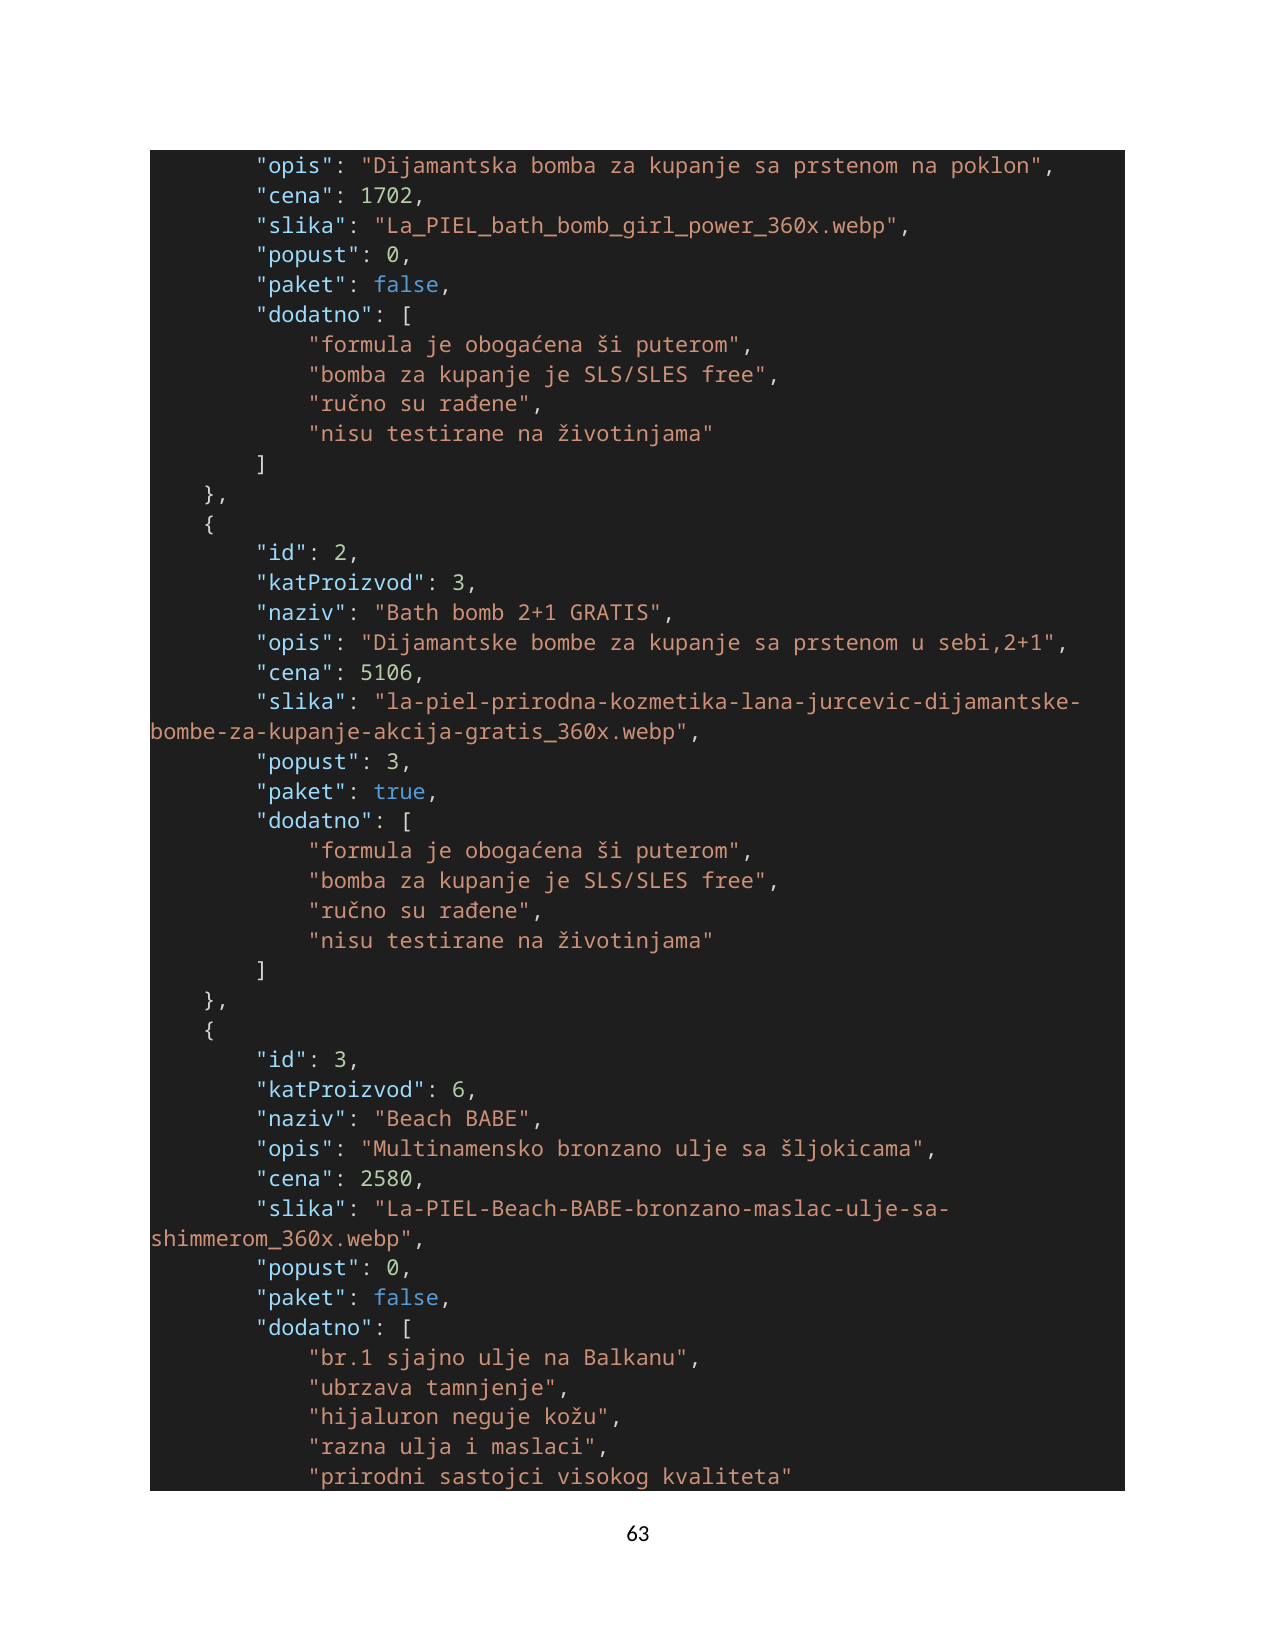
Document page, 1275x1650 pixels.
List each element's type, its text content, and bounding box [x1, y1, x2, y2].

text "paket": false, [150, 269, 1125, 299]
text "id": 2, [150, 537, 1125, 567]
text "katProizvod": 3, [150, 567, 1125, 597]
text "ubrzava tamnjenje", [150, 1371, 1125, 1401]
text "nisu testirane na životinjama" [150, 924, 1125, 954]
text "paket": false, [150, 1282, 1125, 1312]
text "ručno su rađene", [150, 388, 1125, 418]
text "cena": 5106, [150, 656, 1125, 686]
text "opis": "Multinamensko bronzano ulje sa šljokicama", [150, 1133, 1125, 1163]
text "dodatno": [ [150, 1312, 1125, 1342]
text "popust": 0, [150, 239, 1125, 269]
text { [150, 507, 1125, 537]
text "ručno su rađene", [150, 895, 1125, 924]
text "opis": "Dijamantske bombe za kupanje sa prstenom u sebi,2+1", [150, 627, 1125, 656]
text "nisu testirane na životinjama" [150, 418, 1125, 448]
text ] [150, 954, 1125, 984]
text "id": 3, [150, 1044, 1125, 1073]
text "dodatno": [ [150, 299, 1125, 329]
text }, [150, 984, 1125, 1014]
text "dodatno": [ [150, 805, 1125, 835]
text "br.1 sjajno ulje na Balkanu", [150, 1342, 1125, 1371]
text "opis": "Dijamantska bomba za kupanje sa prstenom na poklon", [150, 150, 1125, 180]
text "popust": 3, [150, 746, 1125, 776]
text "cena": 1702, [150, 180, 1125, 209]
text "slika": "la-piel-prirodna-kozmetika-lana-jurcevic-dijamantske-bombe-za-kupanje-akcija-gratis_360x.webp", [150, 686, 1125, 746]
text { [150, 1014, 1125, 1044]
text }, [150, 478, 1125, 507]
text "formula je obogaćena ši puterom", [150, 835, 1125, 865]
text "naziv": "Bath bomb 2+1 GRATIS", [150, 597, 1125, 627]
text "hijaluron neguje kožu", [150, 1401, 1125, 1431]
text "katProizvod": 6, [150, 1073, 1125, 1103]
text "formula je obogaćena ši puterom", [150, 329, 1125, 358]
text "bomba za kupanje je SLS/SLES free", [150, 358, 1125, 388]
text "cena": 2580, [150, 1163, 1125, 1193]
text "slika": "La-PIEL-Beach-BABE-bronzano-maslac-ulje-sa-shimmerom_360x.webp", [150, 1193, 1125, 1252]
text "paket": true, [150, 776, 1125, 805]
text "naziv": "Beach BABE", [150, 1103, 1125, 1133]
text "slika": "La_PIEL_bath_bomb_girl_power_360x.webp", [150, 209, 1125, 239]
text "prirodni sastojci visokog kvaliteta" [150, 1461, 1125, 1491]
text "popust": 0, [150, 1252, 1125, 1282]
text ] [150, 448, 1125, 478]
text "bomba za kupanje je SLS/SLES free", [150, 865, 1125, 895]
text "razna ulja i maslaci", [150, 1431, 1125, 1461]
